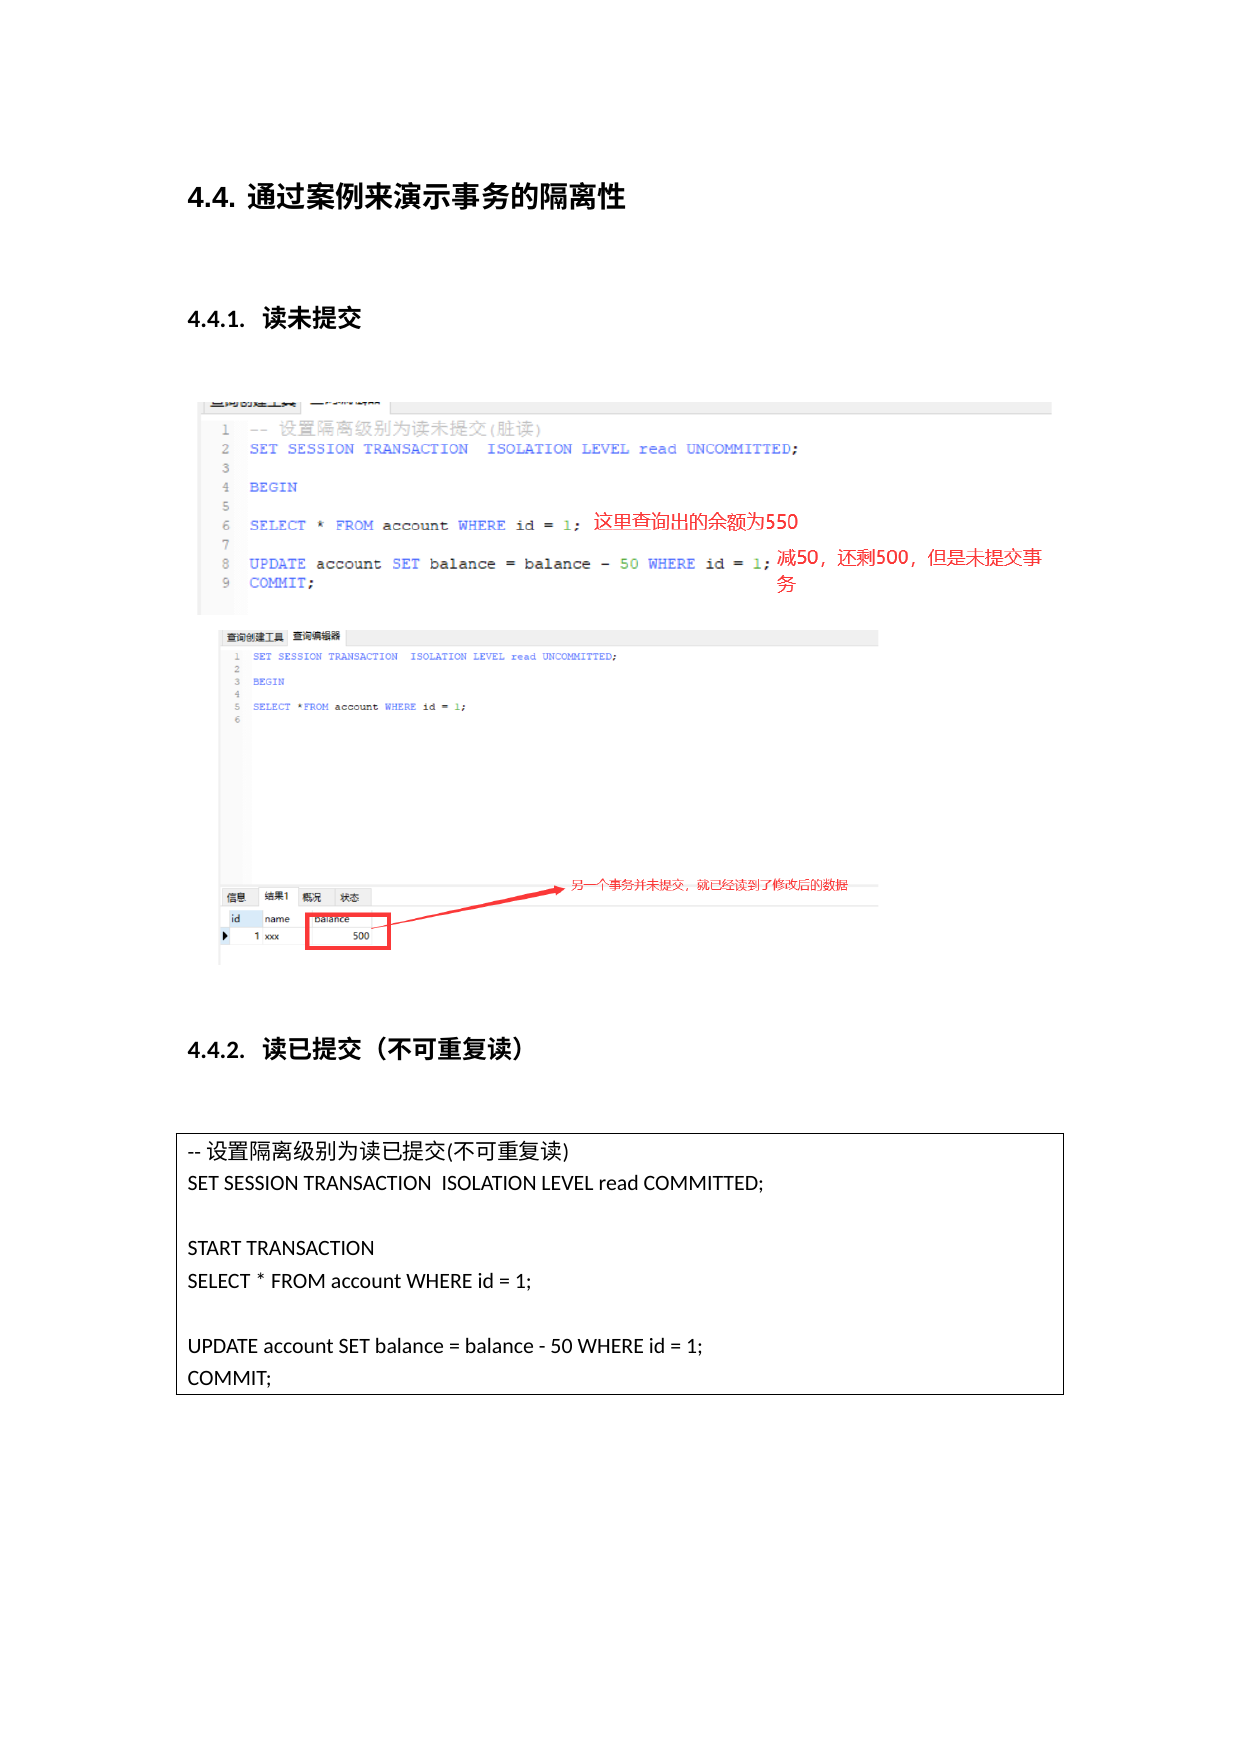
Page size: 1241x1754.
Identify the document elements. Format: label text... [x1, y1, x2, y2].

subtitle 通过案例来演示事务的隔离性 [187, 162, 1053, 227]
subtitle 读未提交 [187, 284, 1053, 349]
table_header -- 设置隔离级别为读已提交(不可重复读) SET SESSION TRANSACTION ISOLATION LEVEL read COMMITTED; START TRANSACTION SELECT * FROM account WHERE id = 1; UPDATE account SET balance = balance - 50 WHERE id = 1; COMMIT; [177, 1134, 1063, 1394]
subtitle 读已提交（不可重复读） [187, 1015, 1053, 1080]
picture [187, 630, 879, 965]
picture [187, 402, 1052, 615]
